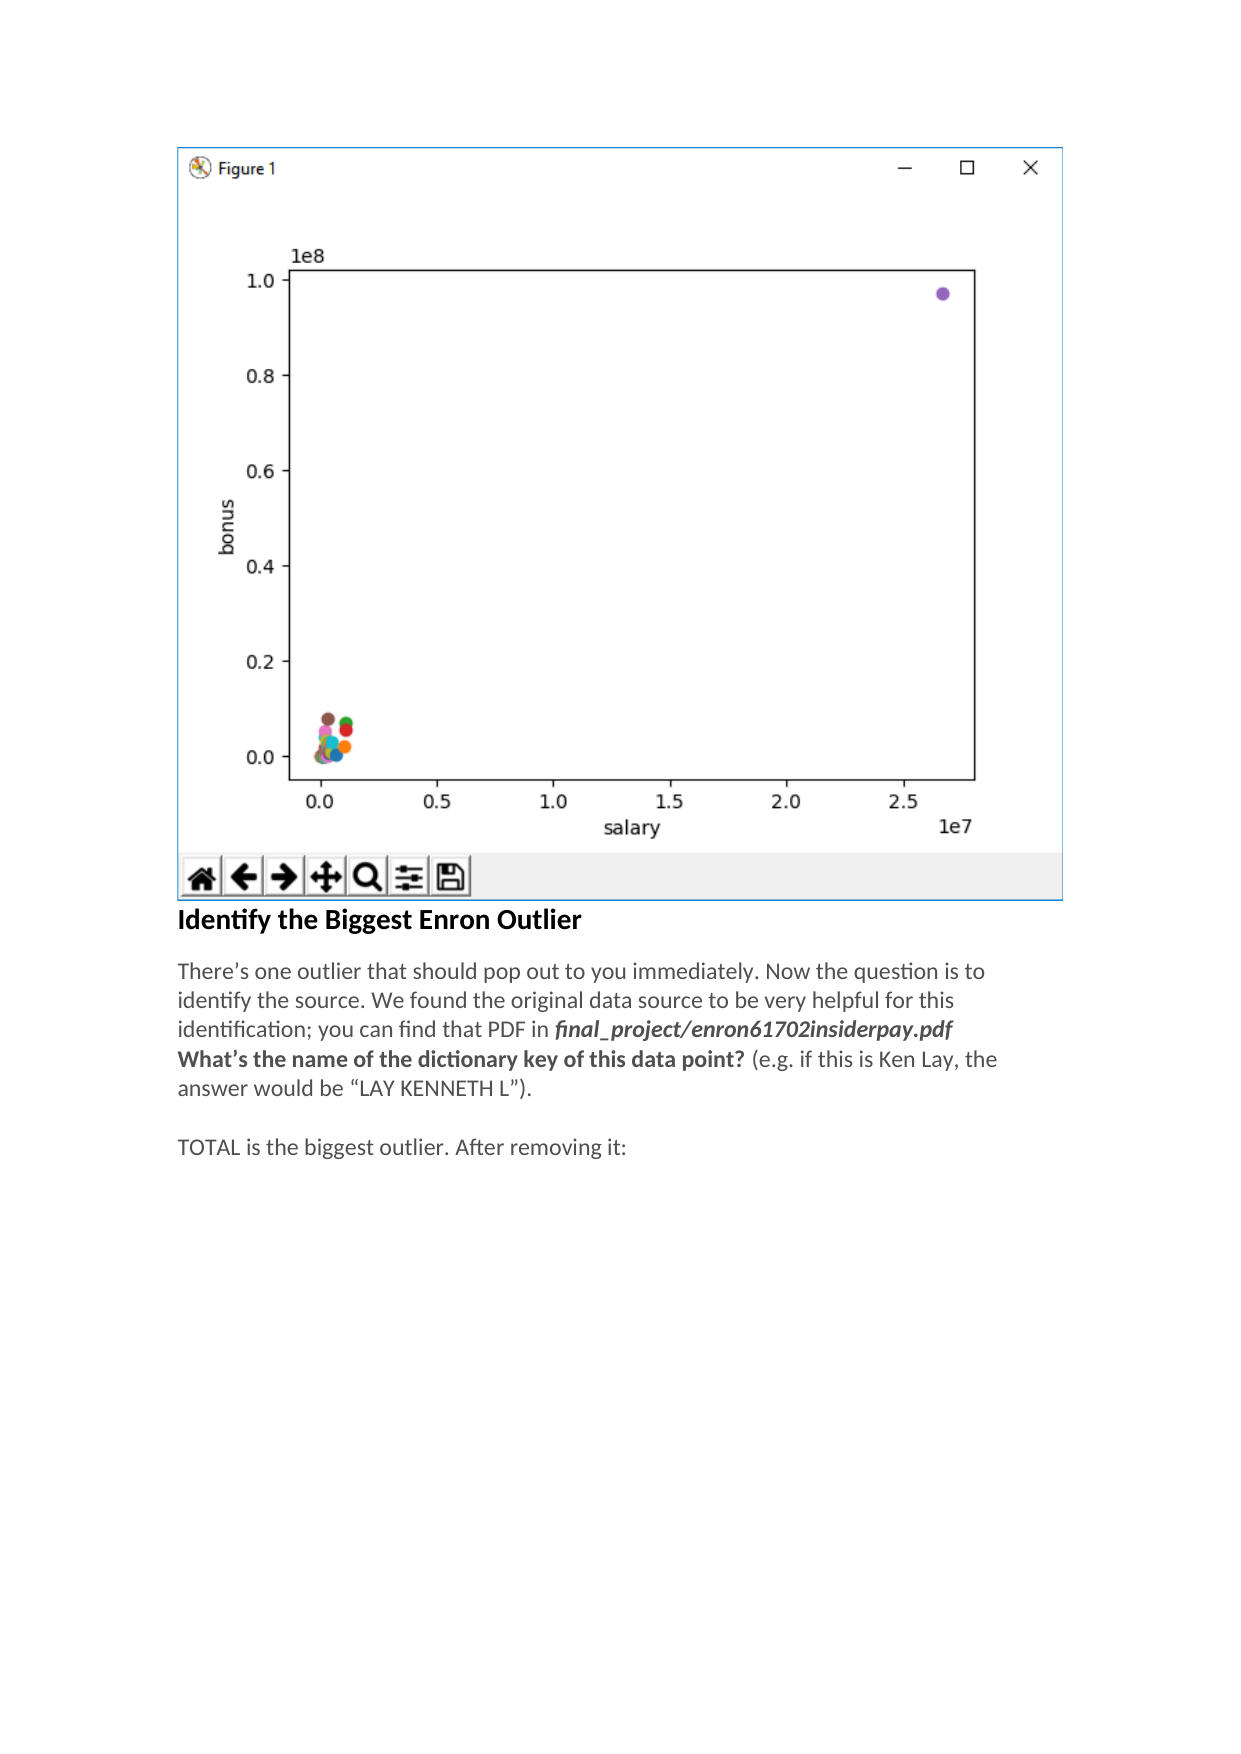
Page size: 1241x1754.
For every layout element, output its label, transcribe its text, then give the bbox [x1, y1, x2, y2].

text There’s one outlier that should pop out to you immediately. Now the question is to identify the source. We found the original data source to be very helpful for this identification; you can find that PDF in final_project/enron61702insiderpay.pdf What’s the name of the dictionary key of this data point? (e.g. if this is Ken Lay, the answer would be “LAY KENNETH L”). [177, 956, 1063, 1102]
text Identify the Biggest Enron Outlier [177, 901, 1063, 937]
picture [177, 147, 1063, 901]
text TOTAL is the biggest outlier. After removing it: [177, 1132, 1063, 1161]
